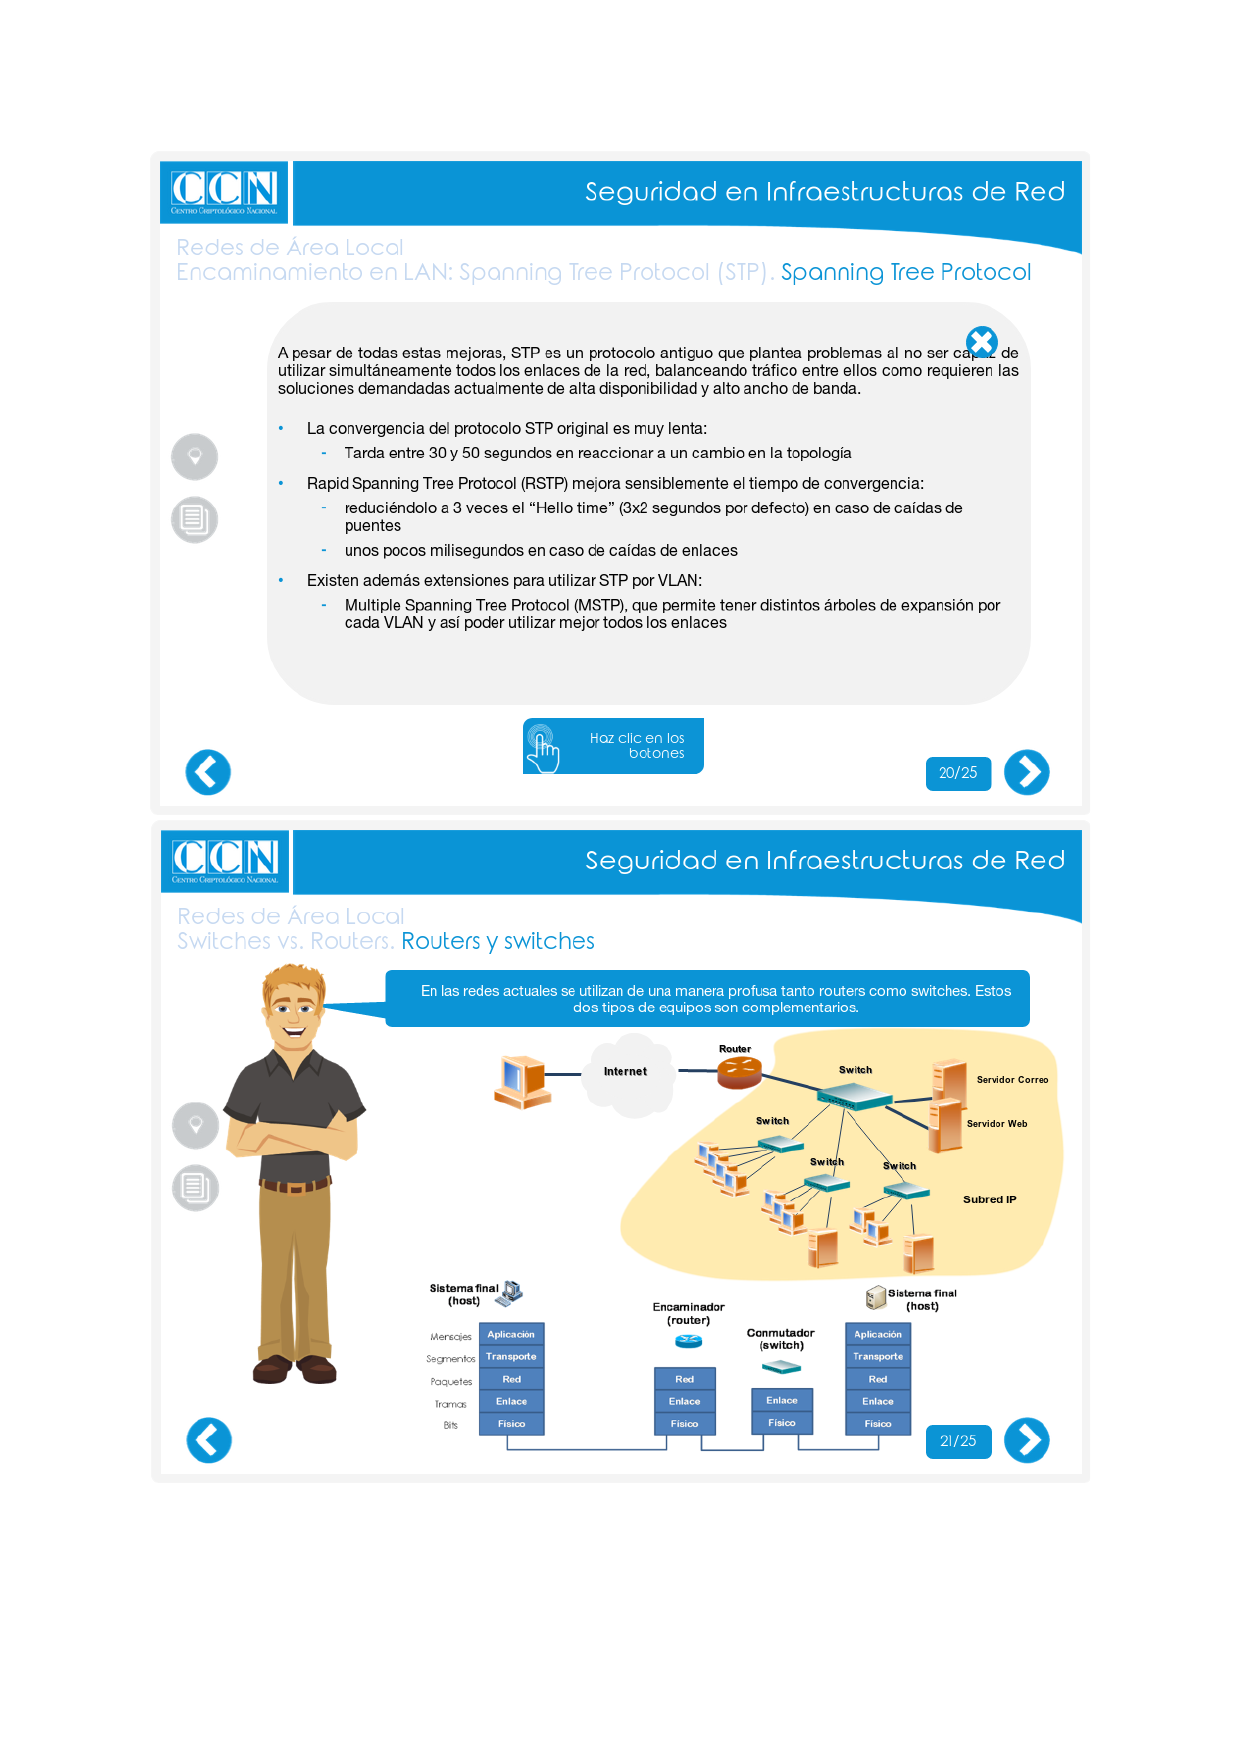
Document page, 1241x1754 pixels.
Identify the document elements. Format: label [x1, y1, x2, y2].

picture [150, 150, 1091, 815]
picture [150, 818, 1091, 1483]
